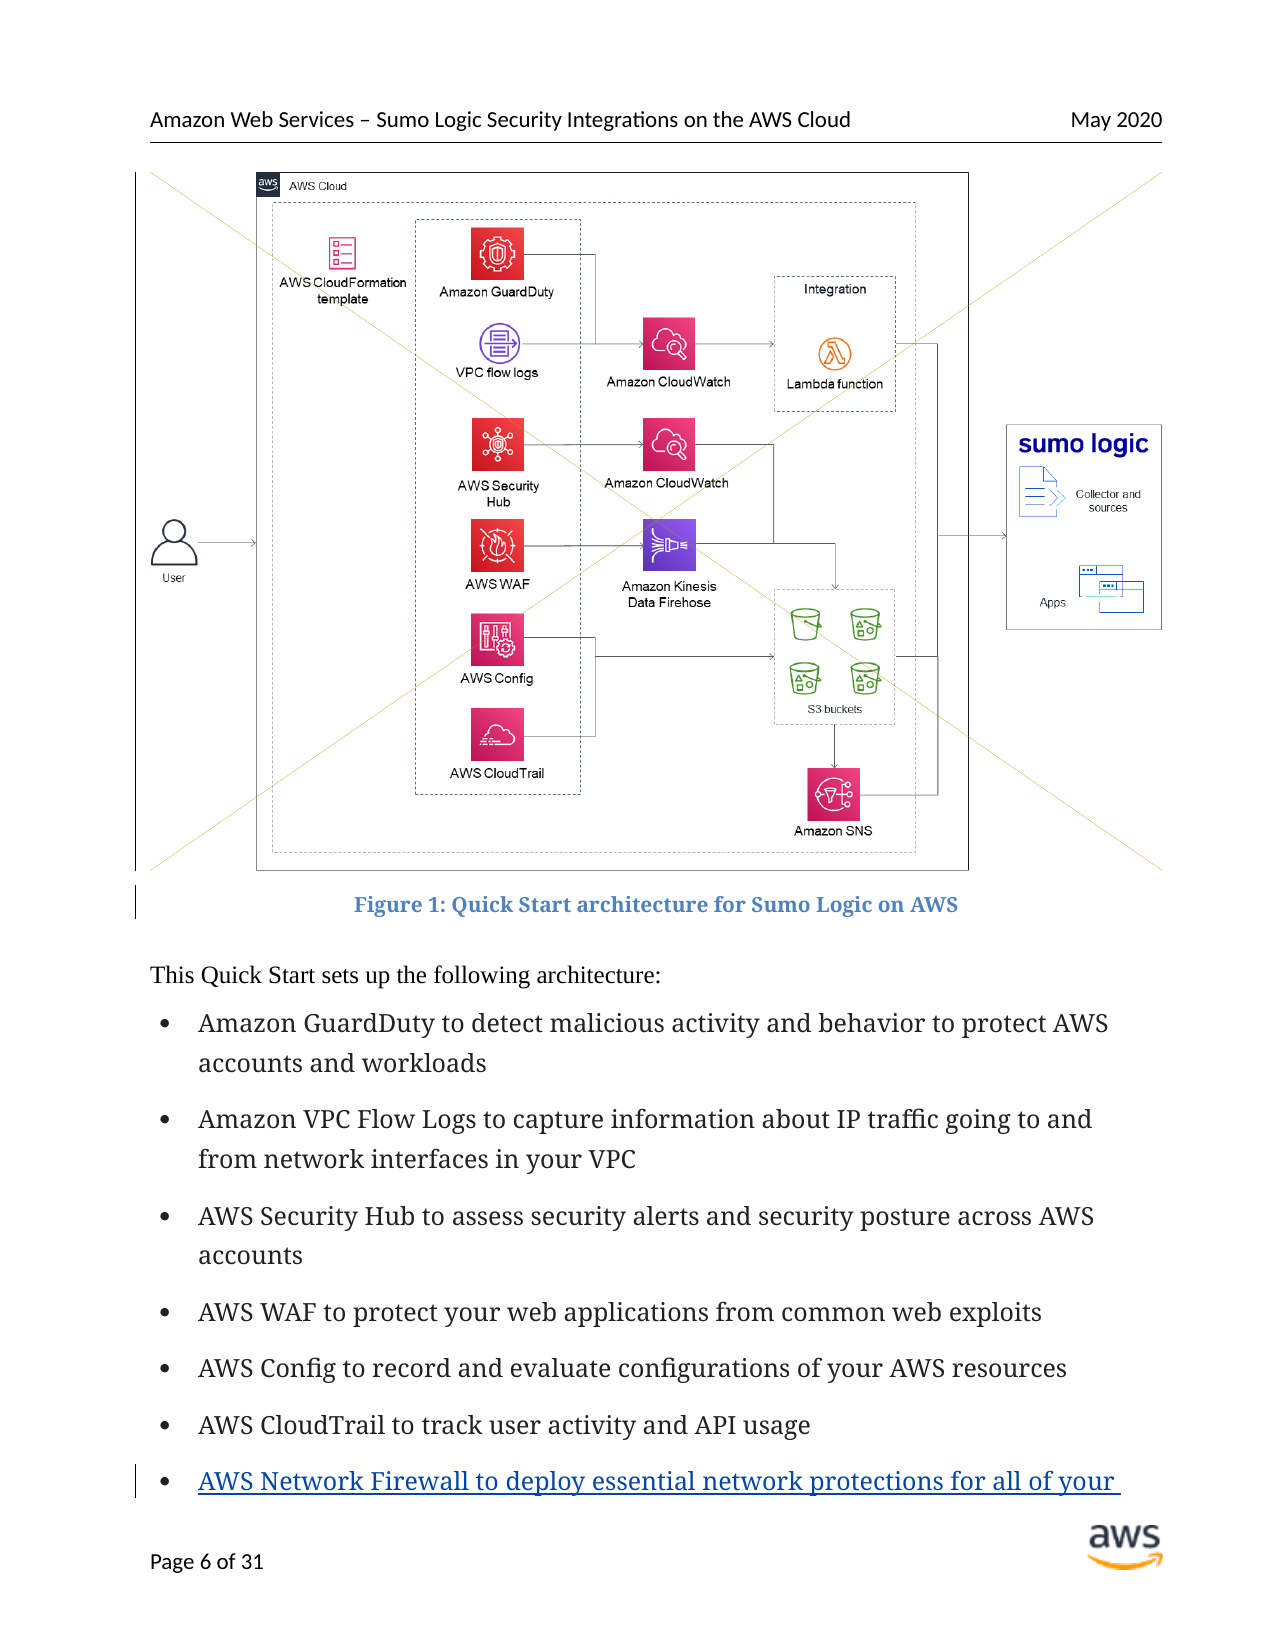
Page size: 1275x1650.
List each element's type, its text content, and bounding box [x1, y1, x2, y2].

picture [152, 522, 1161, 871]
text This Quick Start sets up the following architecture: [150, 960, 1162, 989]
list AWS WAF to protect your web applications from common web exploits [160, 1294, 1128, 1328]
text Figure 1: Quick Start architecture for Sumo Logic on AWS [150, 885, 1162, 919]
list Amazon GuardDuty to detect malicious activity and behavior to protect AWS accounts and workloads [160, 1006, 1128, 1080]
list AWS Config to record and evaluate configurations of your AWS resources [160, 1351, 1128, 1385]
picture [151, 171, 1162, 520]
list Amazon VPC Flow Logs to capture information about IP traffic going to and from network interfaces in your VPC [160, 1102, 1128, 1176]
list AWS Security Hub to assess security alerts and security posture across AWS accounts [160, 1198, 1128, 1272]
picture [1087, 1525, 1163, 1570]
picture [658, 173, 1163, 870]
picture [150, 173, 654, 869]
list AWS CloudTrail to track user activity and API usage [160, 1407, 1128, 1441]
